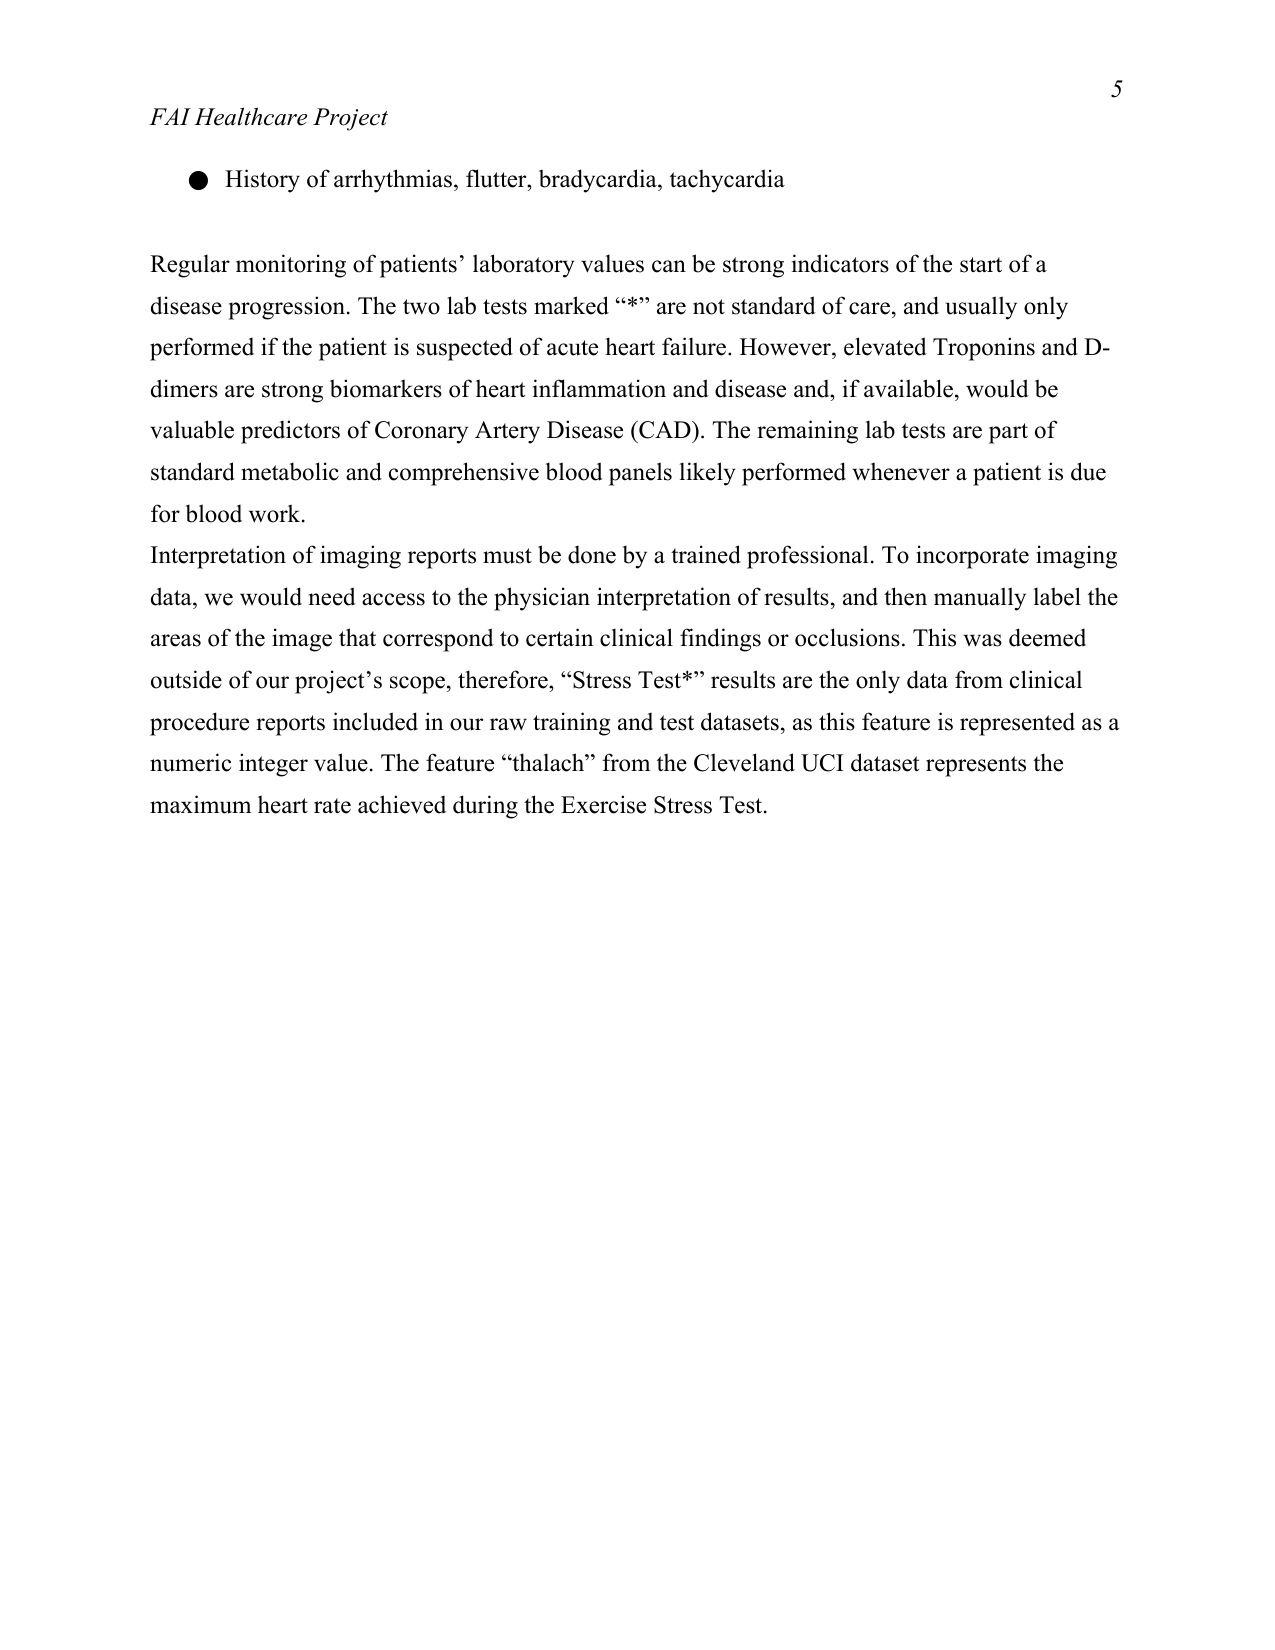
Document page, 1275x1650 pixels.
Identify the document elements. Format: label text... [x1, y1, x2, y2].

text Interpretation of imaging reports must be done by a trained professional. To incorporate imaging data, we would need access to the physician interpretation of results, and then manually label the areas of the image that correspond to certain clinical findings or occlusions. This was deemed outside of our project’s scope, therefore, “Stress Test*” results are the only data from clinical procedure reports included in our raw training and test datasets, as this feature is represented as a numeric integer value. The feature “thalach” from the Cleveland UCI dataset represents the maximum heart rate achieved during the Exercise Stress Test.Dataset Evaluation [150, 541, 1125, 818]
list History of arrhythmias, flutter, bradycardia, tachycardia [187, 150, 1125, 201]
text Regular monitoring of patients’ laboratory values can be strong indicators of the start of a disease progression. The two lab tests marked “*” are not standard of care, and usually only performed if the patient is suspected of acute heart failure. However, elevated Troponins and D-dimers are strong biomarkers of heart inflammation and disease and, if available, would be valuable predictors of Coronary Artery Disease (CAD). The remaining lab tests are part of standard metabolic and comprehensive blood panels likely performed whenever a patient is due for blood work. [150, 250, 1125, 527]
